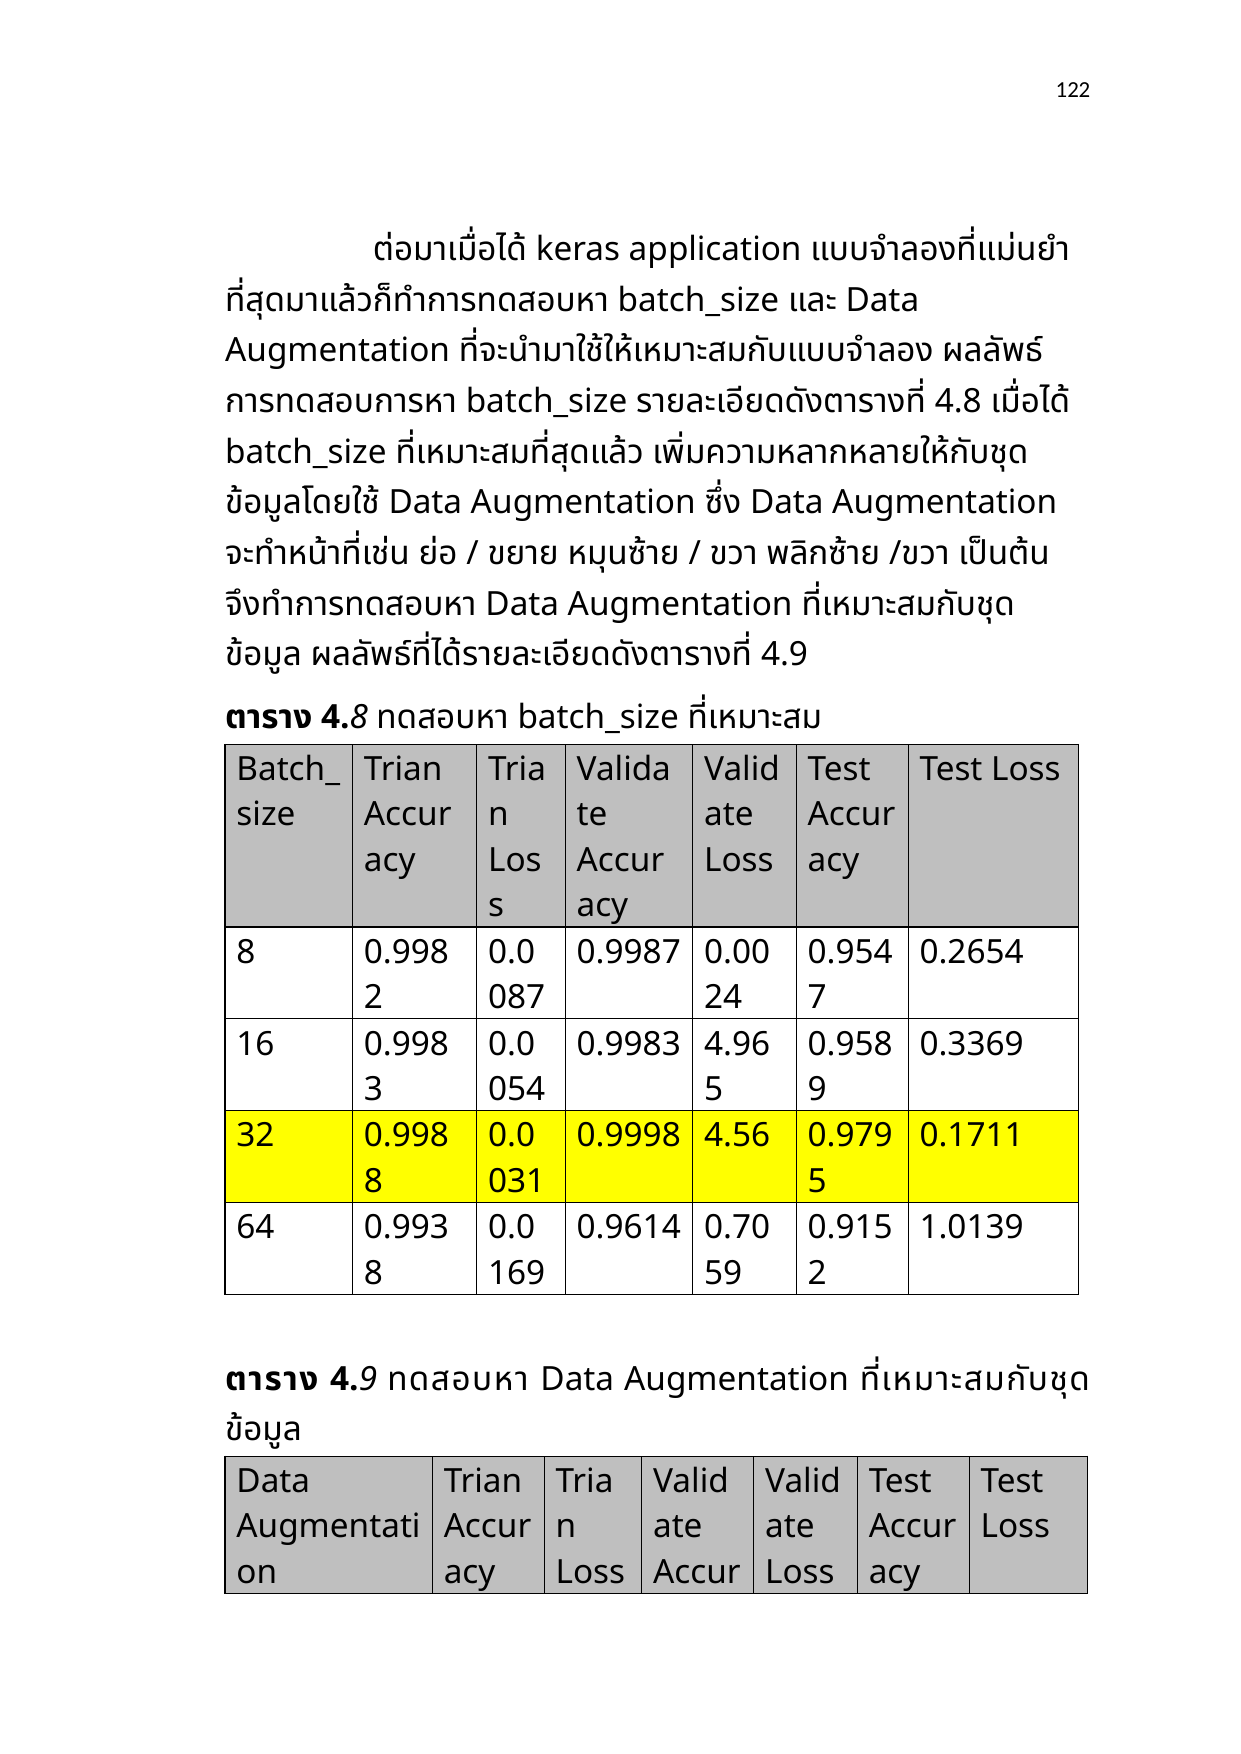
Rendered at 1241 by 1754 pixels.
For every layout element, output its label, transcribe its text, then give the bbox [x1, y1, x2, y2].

table_cell 0.1711 [909, 1111, 1078, 1202]
table_header Test Loss [970, 1457, 1087, 1593]
table_cell 0.9152 [797, 1203, 908, 1294]
table_cell 16 [226, 1019, 352, 1110]
table_cell 0.9988 [353, 1111, 476, 1202]
table_cell 0.9938 [353, 1203, 476, 1294]
table_cell 0.3369 [909, 1019, 1078, 1110]
table_cell 0.9547 [797, 928, 908, 1018]
table_cell 0.0024 [693, 928, 796, 1018]
table_cell 0.9983 [566, 1019, 692, 1110]
table_cell 0.9795 [797, 1111, 908, 1202]
table_cell 1.0139 [909, 1203, 1078, 1294]
table_cell 0.9983 [353, 1019, 476, 1110]
table_header Validate Accuracy [566, 745, 692, 926]
table_cell 8 [226, 928, 352, 1018]
table_header Validate Accuracy [642, 1457, 753, 1593]
table_header Test Loss [909, 745, 1078, 926]
table_header Validate Loss [754, 1457, 857, 1593]
table_cell 0.2654 [909, 928, 1078, 1018]
table_header Validate Loss [693, 745, 796, 926]
table_cell 0.9982 [353, 928, 476, 1018]
table_cell 4.965 [693, 1019, 796, 1110]
table_header Trian Loss [477, 745, 565, 926]
table_cell 0.9987 [566, 928, 692, 1018]
table_cell 0.0054 [477, 1019, 565, 1110]
table_header Trian Accuracy [353, 745, 476, 926]
table_cell 0.7059 [693, 1203, 796, 1294]
text ต่อมาเมื่อได้ keras application แบบจำลองที่แม่นยำที่สุดมาแล้วก็ทำการทดสอบหา batch_size และ Data Augmentation ที่จะนำมาใช้ให้เหมาะสมกับแบบจำลอง ผลลัพธ์การทดสอบการหา batch_size รายละเอียดดังตารางที่ 4.8 เมื่อได้ batch_size ที่เหมาะสมที่สุดแล้ว เพิ่มความหลากหลายให้กับชุดข้อมูลโดยใช้ Data Augmentation ซึ่ง Data Augmentation จะทำหน้าที่เช่น ย่อ / ขยาย หมุนซ้าย / ขวา พลิกซ้าย /ขวา เป็นต้น จึงทำการทดสอบหา Data Augmentation ที่เหมาะสมกับชุดข้อมูล ผลลัพธ์ที่ได้รายละเอียดดังตารางที่ 4.9 [225, 225, 1090, 681]
table_header Trian Accuracy [433, 1457, 544, 1593]
table_cell 0.0031 [477, 1111, 565, 1202]
table_cell 4.56 [693, 1111, 796, 1202]
text ตาราง 4.9 ทดสอบหา Data Augmentation ที่เหมาะสมกับชุดข้อมูล [225, 1354, 1090, 1456]
table_header Data Augmentation [226, 1457, 432, 1593]
table_cell 32 [226, 1111, 352, 1202]
table_header Test Accuracy [797, 745, 908, 926]
table_cell 0.9589 [797, 1019, 908, 1110]
table_cell 64 [226, 1203, 352, 1294]
table_header Trian Loss [545, 1457, 641, 1593]
table_cell 0.9614 [566, 1203, 692, 1294]
table_header Batch_size [226, 745, 352, 926]
table_cell 0.0087 [477, 928, 565, 1018]
table_cell 0.0169 [477, 1203, 565, 1294]
text ตาราง 4.8 ทดสอบหา batch_size ที่เหมาะสม [225, 693, 1090, 744]
table_cell 0.9998 [566, 1111, 692, 1202]
table_header Test Accuracy [858, 1457, 969, 1593]
